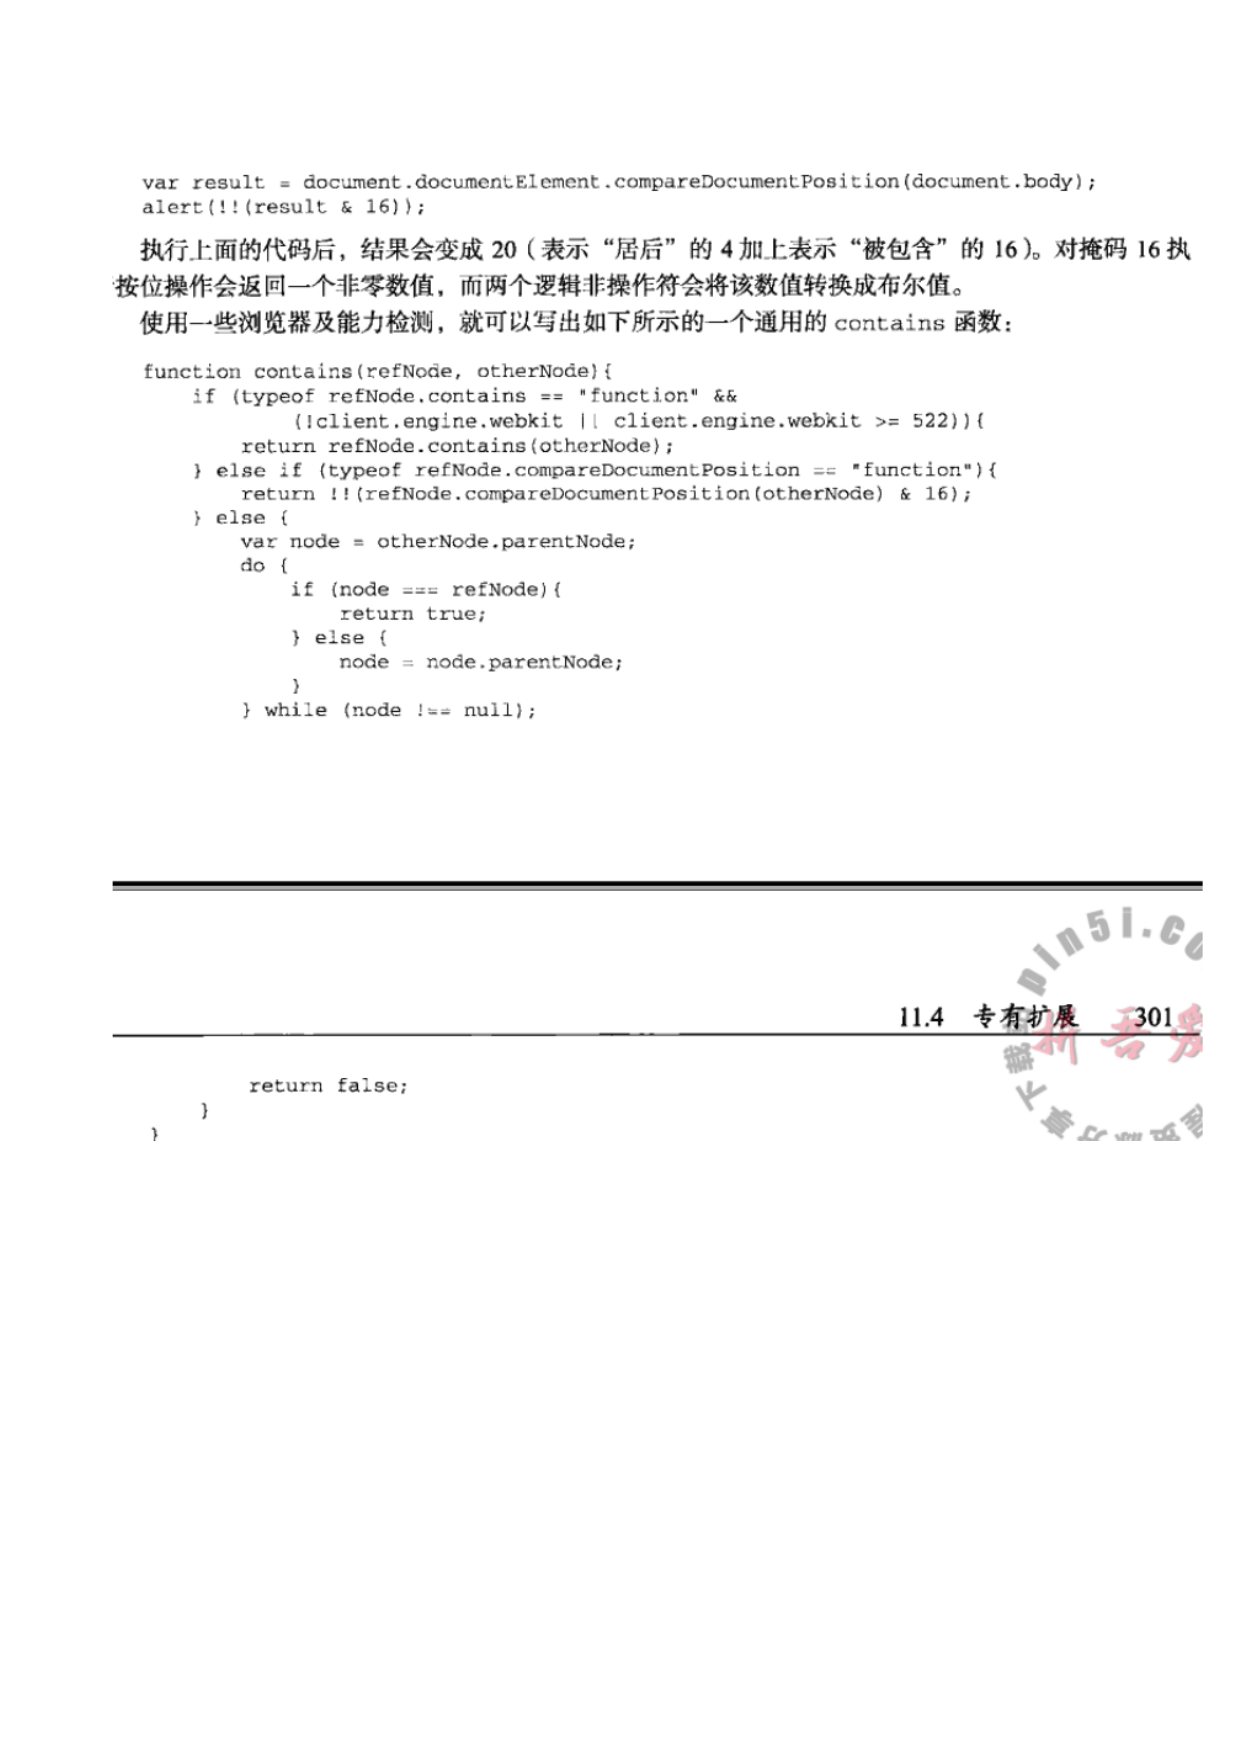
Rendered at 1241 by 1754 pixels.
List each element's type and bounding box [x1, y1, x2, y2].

picture [112, 159, 1203, 1141]
